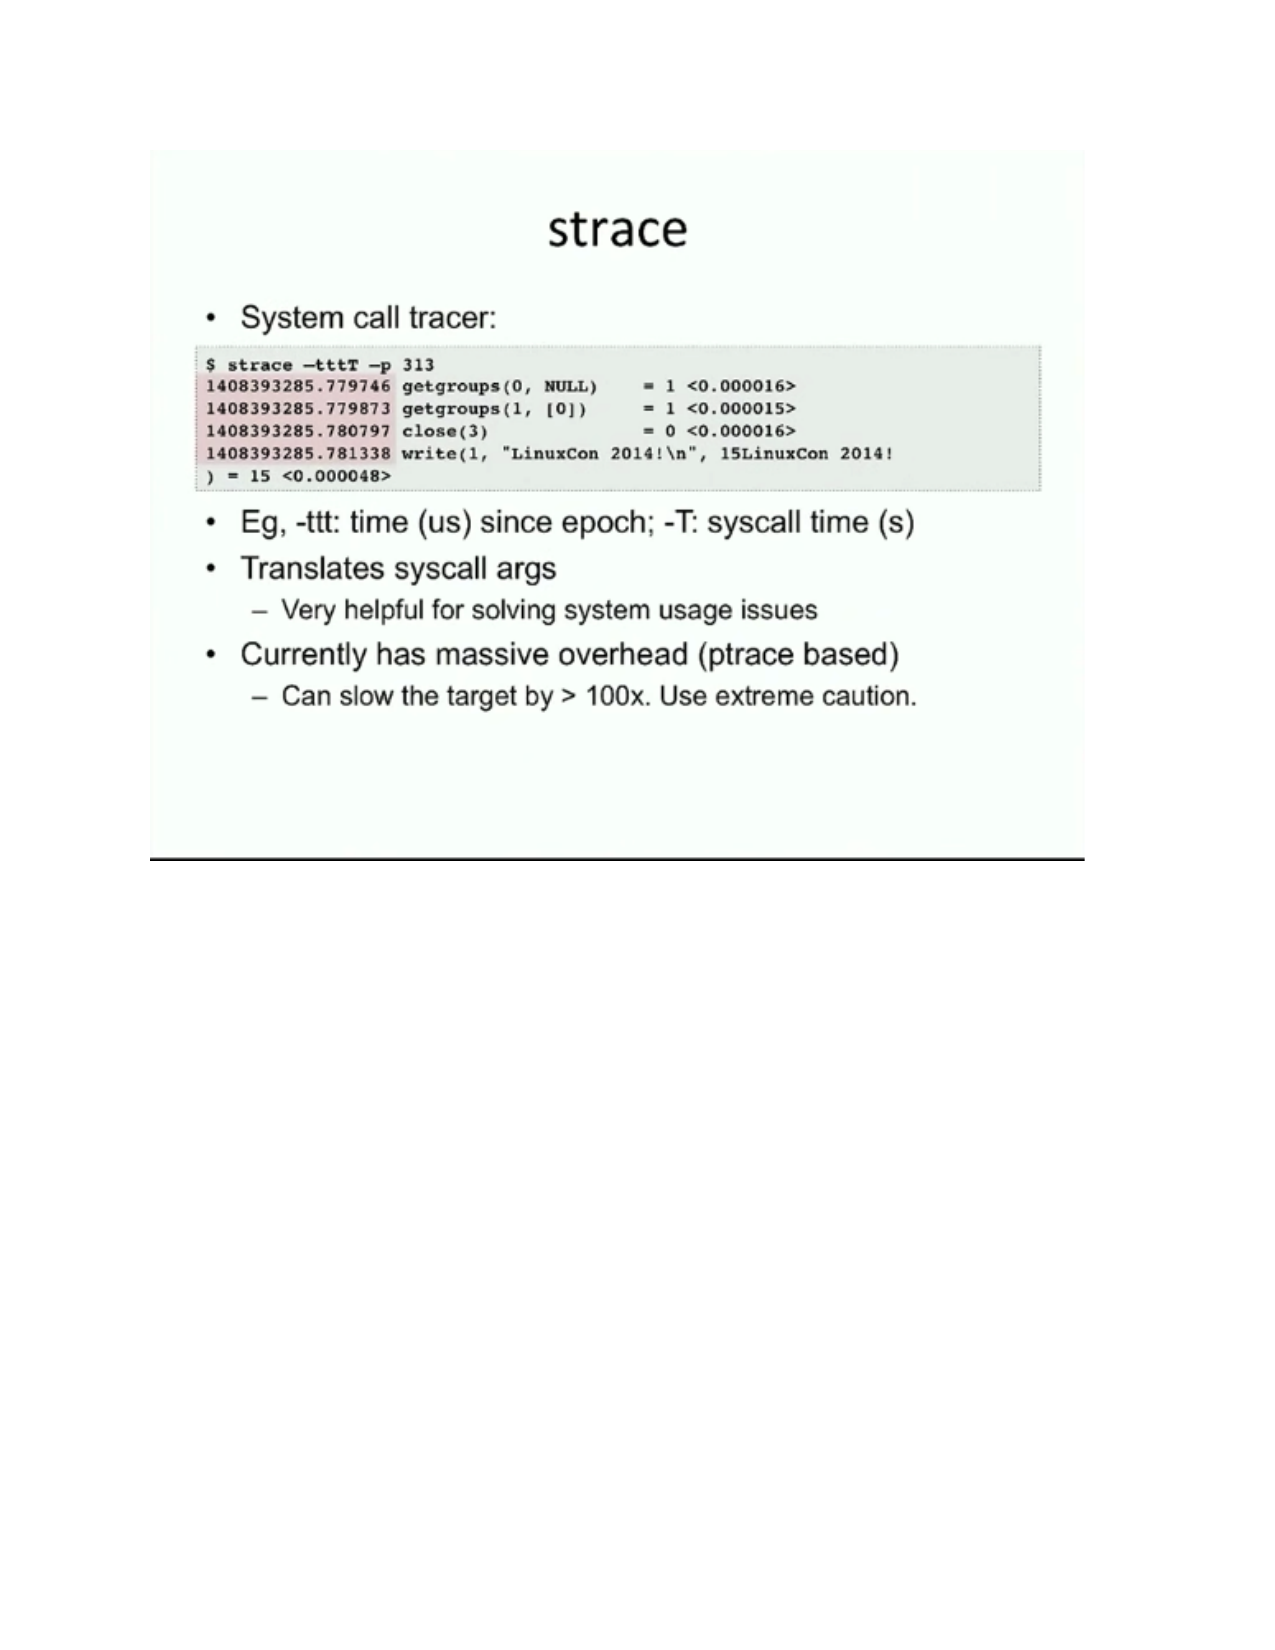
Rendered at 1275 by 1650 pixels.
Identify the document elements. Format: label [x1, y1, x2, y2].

picture [150, 150, 1085, 861]
